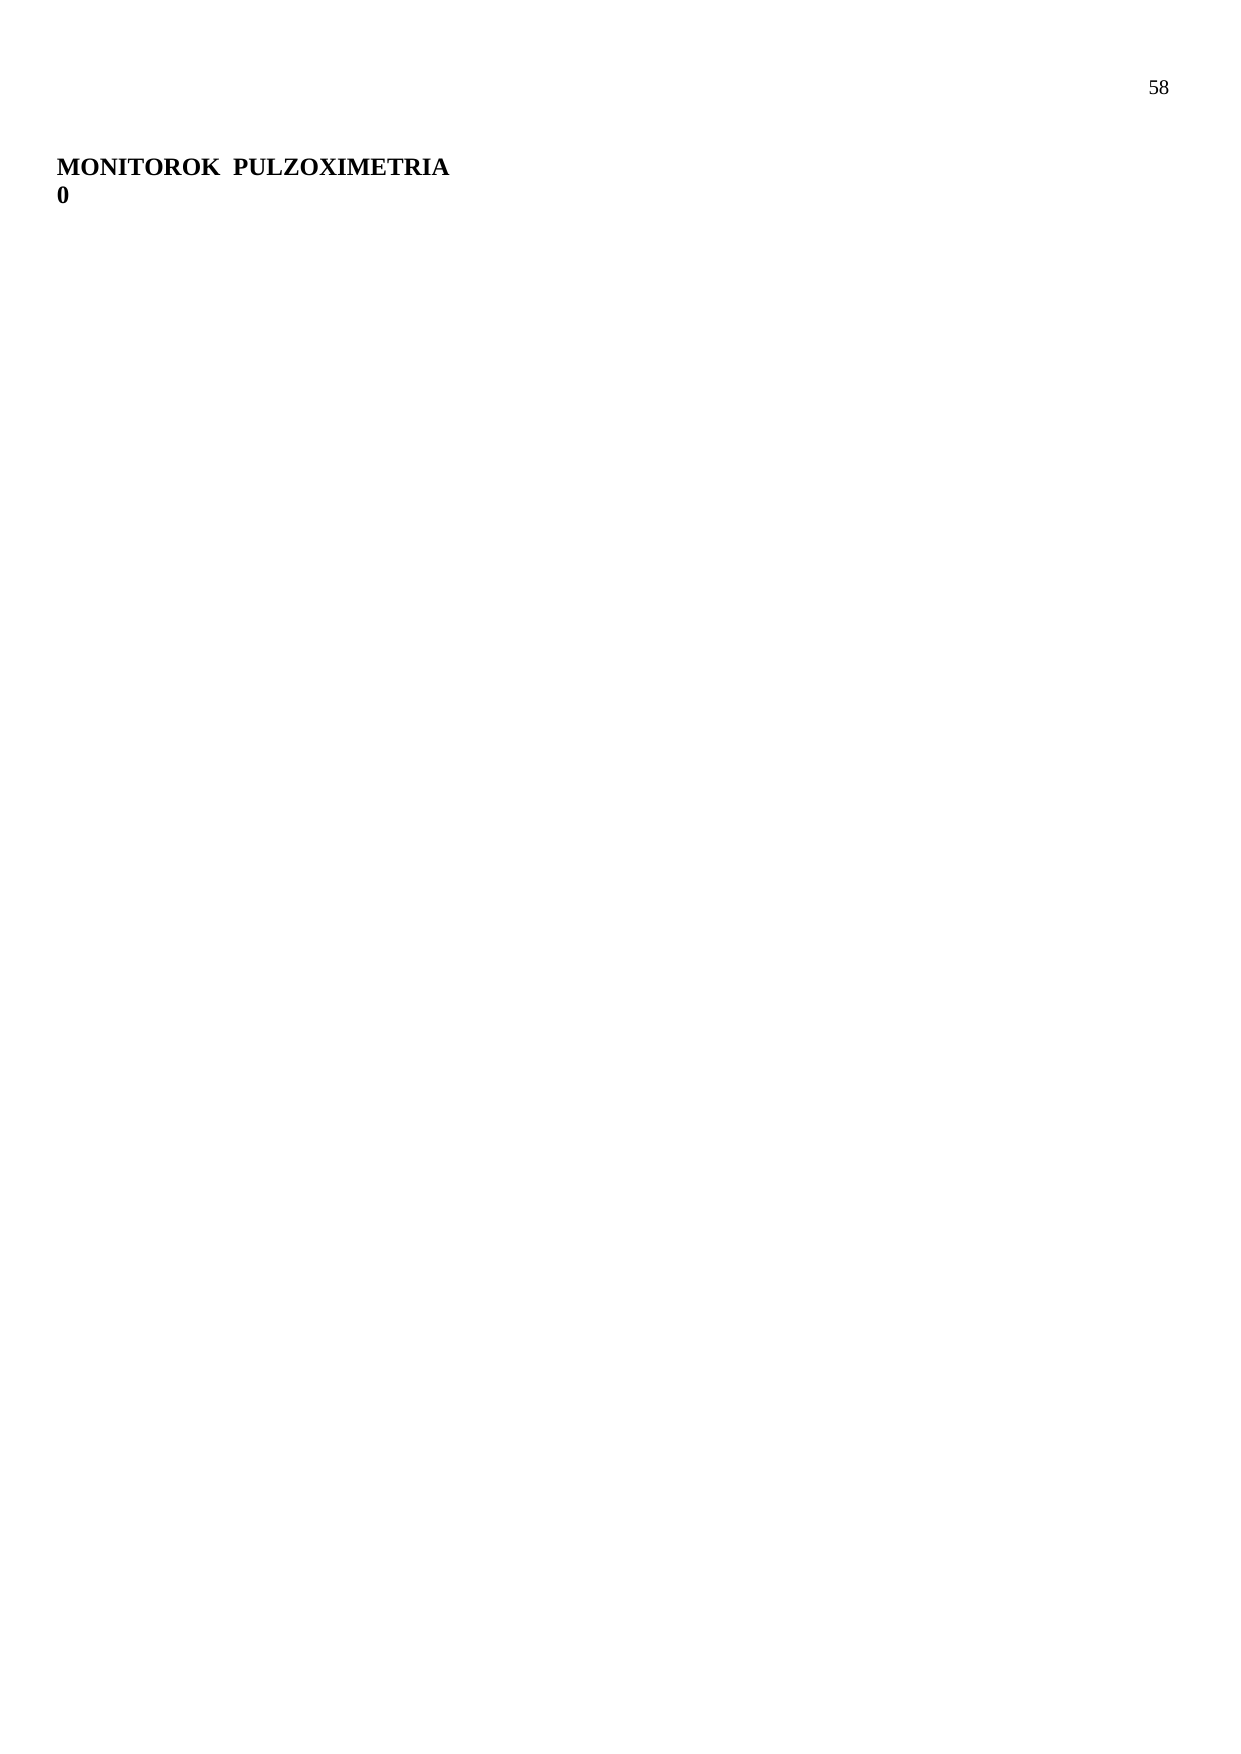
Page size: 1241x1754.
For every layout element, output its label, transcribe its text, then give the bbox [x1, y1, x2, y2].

text MONITOROK PULZOXIMETRIA [57, 152, 1169, 181]
text 0 [57, 181, 1169, 209]
